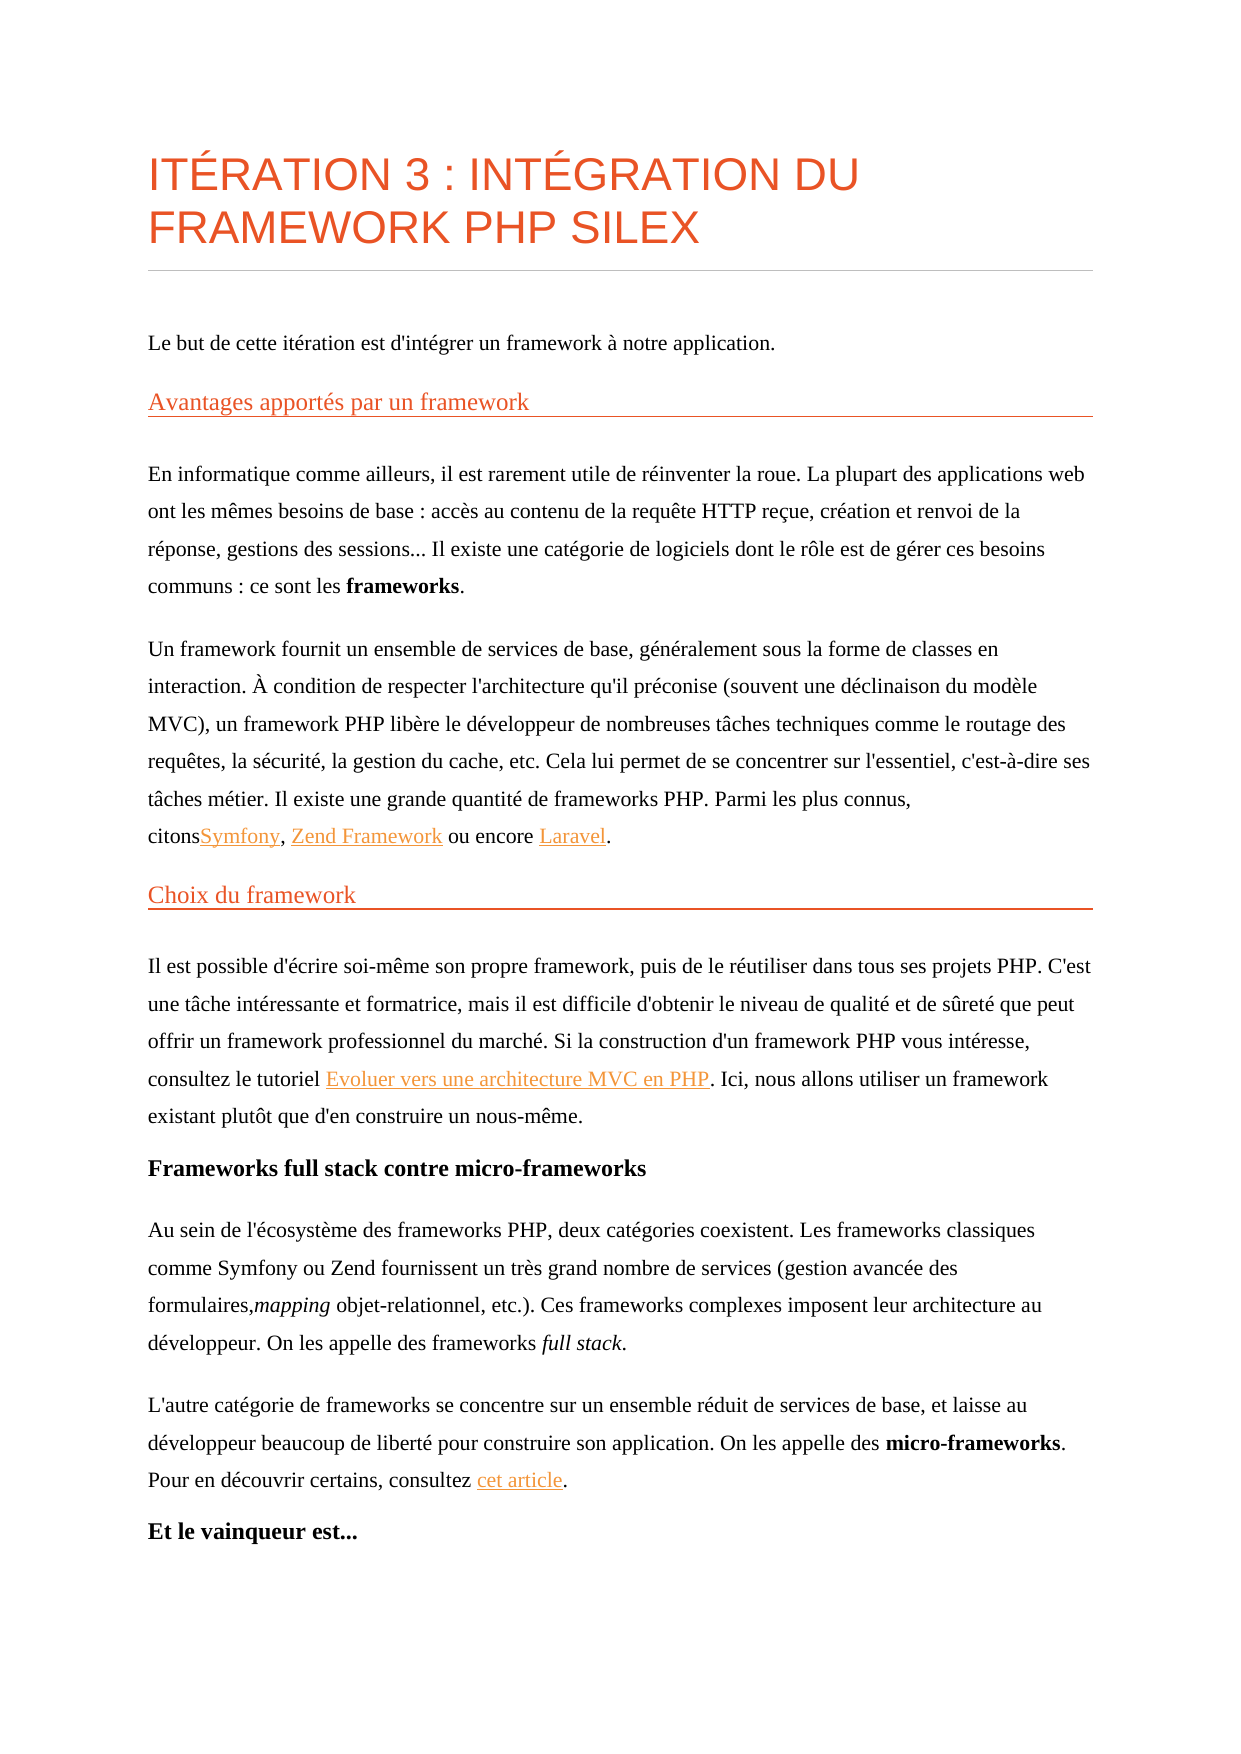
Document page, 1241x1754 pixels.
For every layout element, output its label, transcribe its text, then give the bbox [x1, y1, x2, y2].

text Avantages apportés par un framework [148, 381, 1093, 416]
text ITÉRATION 3 : INTÉGRATION DU FRAMEWORK PHP SILEX [148, 148, 1093, 270]
text Frameworks full stack contre micro-frameworks [148, 1154, 1093, 1181]
text En informatique comme ailleurs, il est rarement utile de réinventer la roue. La plupart des applications web ont les mêmes besoins de base : accès au contenu de la requête HTTP reçue, création et renvoi de la réponse, gestions des sessions... Il existe une catégorie de logiciels dont le rôle est de gérer ces besoins communs : ce sont les frameworks. [148, 448, 1093, 598]
text Un framework fournit un ensemble de services de base, généralement sous la forme de classes en interaction. À condition de respecter l'architecture qu'il préconise (souvent une déclinaison du modèle MVC), un framework PHP libère le développeur de nombreuses tâches techniques comme le routage des requêtes, la sécurité, la gestion du cache, etc. Cela lui permet de se concentrer sur l'essentiel, c'est-à-dire ses tâches métier. Il existe une grande quantité de frameworks PHP. Parmi les plus connus, citonsSymfony, Zend Framework ou encore Laravel. [148, 623, 1093, 848]
text Le but de cette itération est d'intégrer un framework à notre application. [148, 318, 1093, 356]
text L'autre catégorie de frameworks se concentre sur un ensemble réduit de services de base, et laisse au développeur beaucoup de liberté pour construire son application. On les appelle des micro-frameworks. Pour en découvrir certains, consultez cet article. [148, 1380, 1093, 1492]
text Au sein de l'écosystème des frameworks PHP, deux catégories coexistent. Les frameworks classiques comme Symfony ou Zend fournissent un très grand nombre de services (gestion avancée des formulaires,mapping objet-relationnel, etc.). Ces frameworks complexes imposent leur architecture au développeur. On les appelle des frameworks full stack. [148, 1205, 1093, 1355]
text Et le vainqueur est... [148, 1517, 1093, 1545]
text Il est possible d'écrire soi-même son propre framework, puis de le réutiliser dans tous ses projets PHP. C'est une tâche intéressante et formatrice, mais il est difficile d'obtenir le niveau de qualité et de sûreté que peut offrir un framework professionnel du marché. Si la construction d'un framework PHP vous intéresse, consultez le tutoriel Evoluer vers une architecture MVC en PHP. Ici, nous allons utiliser un framework existant plutôt que d'en construire un nous-même. [148, 941, 1093, 1129]
text Choix du framework [148, 873, 1093, 908]
